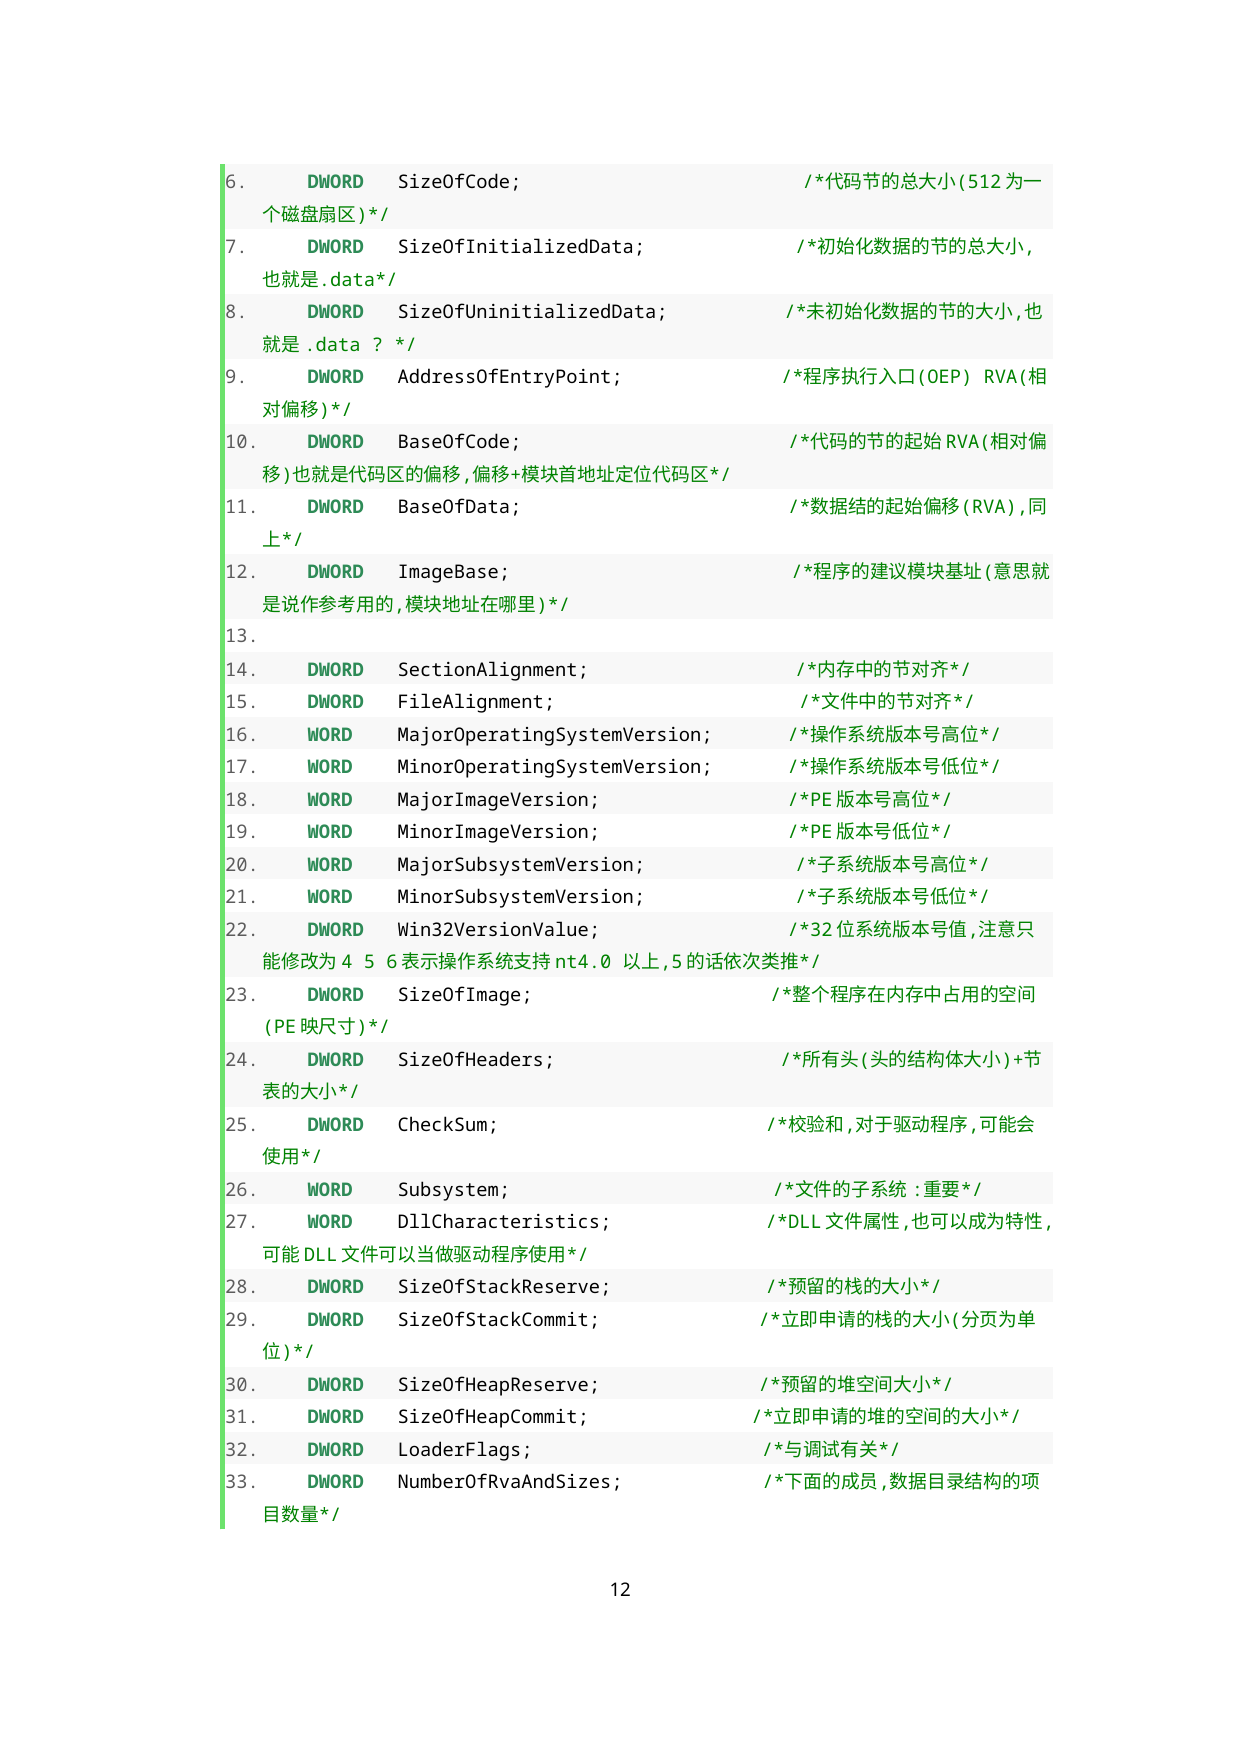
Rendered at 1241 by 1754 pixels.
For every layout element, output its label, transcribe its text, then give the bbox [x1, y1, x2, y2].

list DWORD Win32VersionValue; /*32位系统版本号值,注意只能修改为4 5 6表示操作系统支持nt4.0 以上,5的话依次类推*/ [225, 912, 1053, 977]
list DWORD SizeOfHeapReserve; /*预留的堆空间大小*/ [225, 1367, 1053, 1399]
list DWORD SizeOfInitializedData; /*初始化数据的节的总大小,也就是.data*/ [225, 229, 1053, 294]
list WORD MinorImageVersion; /*PE版本号低位*/ [225, 814, 1053, 847]
list DWORD FileAlignment; /*文件中的节对齐*/ [225, 684, 1053, 717]
list DWORD AddressOfEntryPoint; /*程序执行入口(OEP) RVA(相对偏移)*/ [225, 359, 1053, 424]
list DWORD SectionAlignment; /*内存中的节对齐*/ [225, 652, 1053, 684]
list WORD MinorOperatingSystemVersion; /*操作系统版本号低位*/ [225, 749, 1053, 782]
list WORD MajorSubsystemVersion; /*子系统版本号高位*/ [225, 847, 1053, 879]
list DWORD CheckSum; /*校验和,对于驱动程序,可能会使用*/ [225, 1107, 1053, 1172]
list DWORD SizeOfCode; /*代码节的总大小(512为一个磁盘扇区)*/ [225, 164, 1053, 229]
list DWORD LoaderFlags; /*与调试有关*/ [225, 1432, 1053, 1464]
list DWORD SizeOfHeapCommit; /*立即申请的堆的空间的大小*/ [225, 1399, 1053, 1432]
list WORD DllCharacteristics; /*DLL文件属性,也可以成为特性,可能DLL文件可以当做驱动程序使用*/ [225, 1204, 1053, 1269]
list DWORD BaseOfData; /*数据结的起始偏移(RVA),同上*/ [225, 489, 1053, 554]
list DWORD SizeOfHeaders; /*所有头(头的结构体大小)+节表的大小*/ [225, 1042, 1053, 1107]
list DWORD ImageBase; /*程序的建议模块基址(意思就是说作参考用的,模块地址在哪里)*/ [225, 554, 1053, 619]
list WORD MajorOperatingSystemVersion; /*操作系统版本号高位*/ [225, 717, 1053, 749]
list DWORD SizeOfImage; /*整个程序在内存中占用的空间(PE映尺寸)*/ [225, 977, 1053, 1042]
list WORD Subsystem; /*文件的子系统 :重要*/ [225, 1172, 1053, 1204]
list DWORD BaseOfCode; /*代码的节的起始RVA(相对偏移)也就是代码区的偏移,偏移+模块首地址定位代码区*/ [225, 424, 1053, 489]
list WORD MinorSubsystemVersion; /*子系统版本号低位*/ [225, 879, 1053, 912]
list DWORD SizeOfStackCommit; /*立即申请的栈的大小(分页为单位)*/ [225, 1302, 1053, 1367]
list DWORD NumberOfRvaAndSizes; /*下面的成员,数据目录结构的项目数量*/ [225, 1464, 1053, 1529]
list DWORD SizeOfStackReserve; /*预留的栈的大小*/ [225, 1269, 1053, 1302]
list WORD MajorImageVersion; /*PE版本号高位*/ [225, 782, 1053, 814]
list DWORD SizeOfUninitializedData; /*未初始化数据的节的大小,也就是 .data ? */ [225, 294, 1053, 359]
